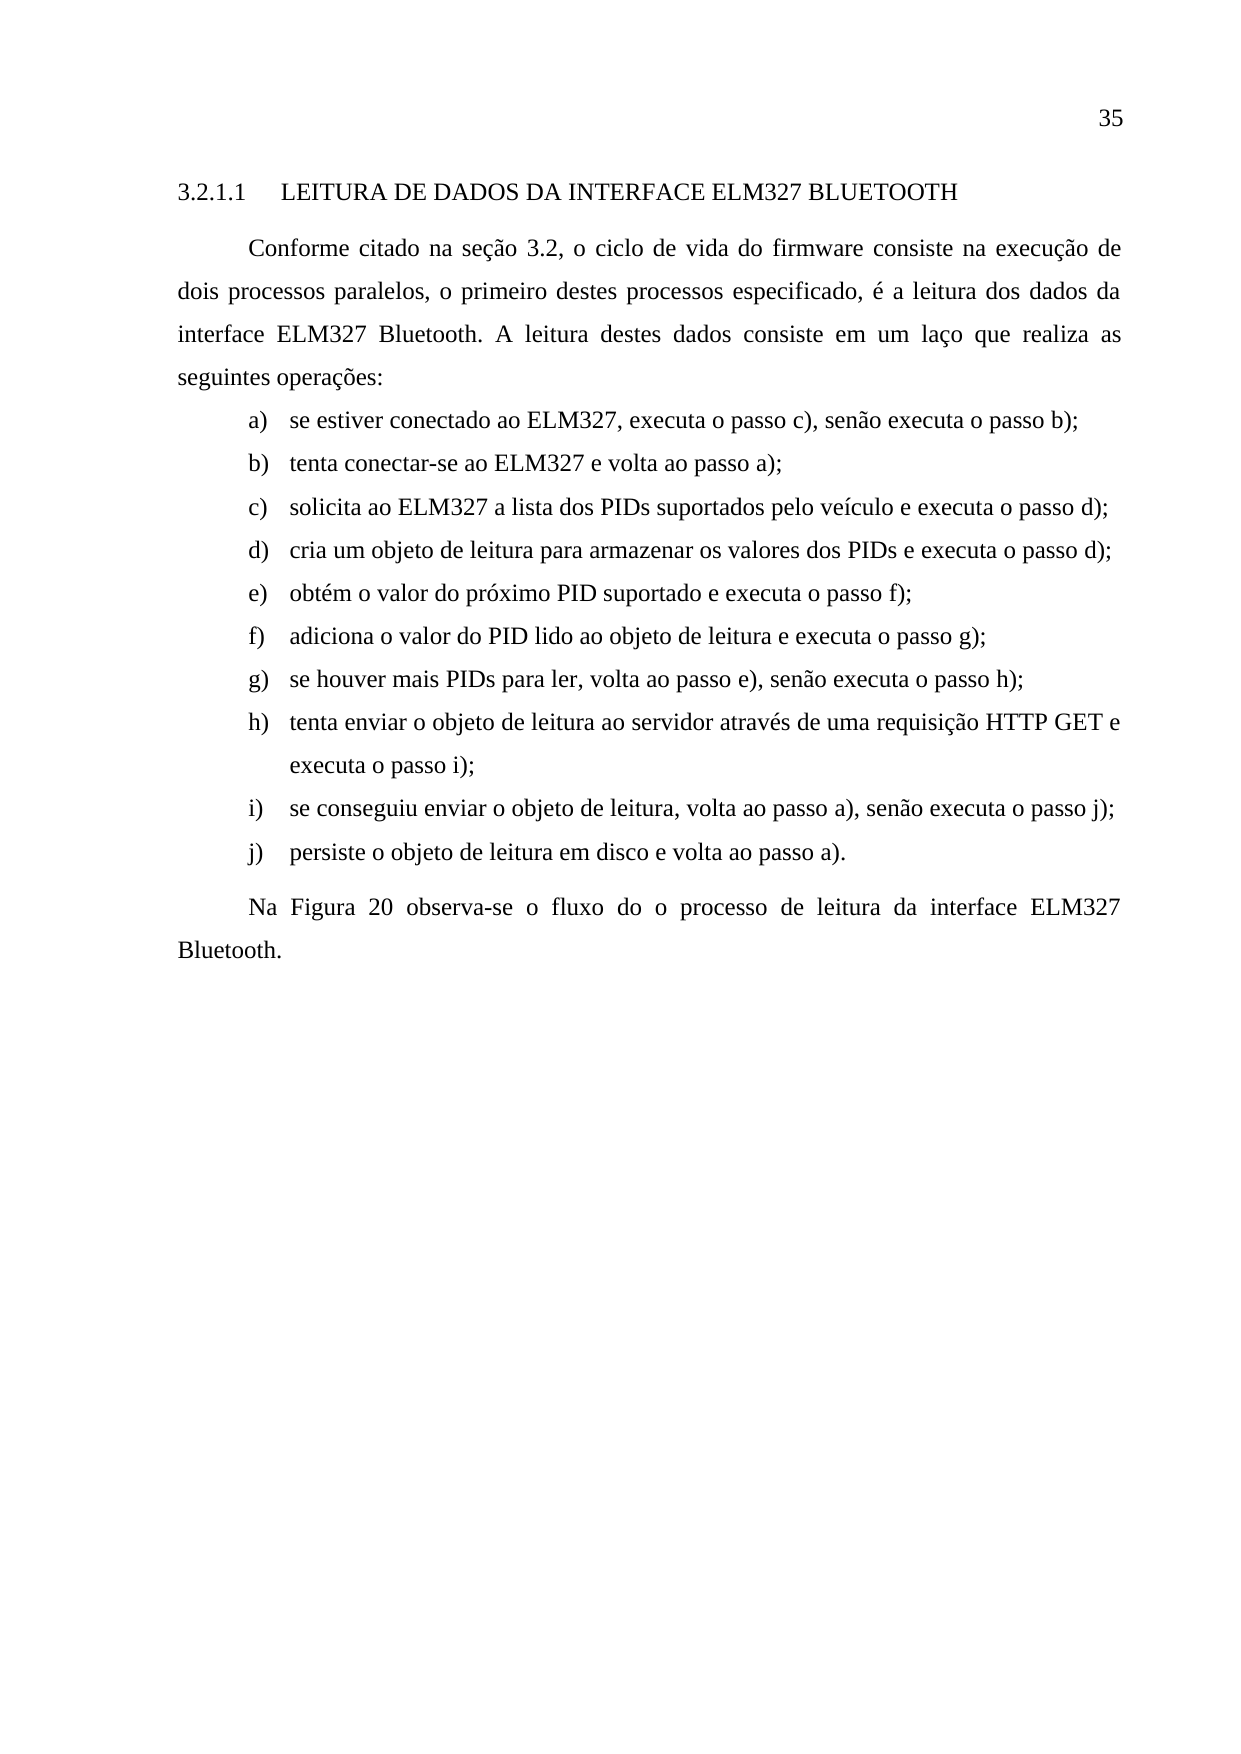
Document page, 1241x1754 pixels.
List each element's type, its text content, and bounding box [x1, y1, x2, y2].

list obtém o valor do próximo PID suportado e executa o passo f); [248, 578, 1122, 607]
list se conseguiu enviar o objeto de leitura, volta ao passo a), senão executa o passo j); [248, 793, 1122, 822]
list persiste o objeto de leitura em disco e volta ao passo a). [248, 837, 1122, 865]
list solicita ao ELM327 a lista dos PIDs suportados pelo veículo e executa o passo d); [248, 492, 1122, 520]
list cria um objeto de leitura para armazenar os valores dos PIDs e executa o passo d); [248, 535, 1122, 563]
subtitle LEITURA DE DADOS DA INTERFACE ELM327 BLUETOOTH [177, 177, 1122, 206]
list tenta enviar o objeto de leitura ao servidor através de uma requisição HTTP GET e executa o passo i); [248, 707, 1122, 779]
list adiciona o valor do PID lido ao objeto de leitura e executa o passo g); [248, 621, 1122, 650]
list tenta conectar-se ao ELM327 e volta ao passo a); [248, 448, 1122, 477]
list se houver mais PIDs para ler, volta ao passo e), senão executa o passo h); [248, 664, 1122, 693]
list se estiver conectado ao ELM327, executa o passo c), senão executa o passo b); [248, 405, 1122, 434]
text Conforme citado na seção 3.2, o ciclo de vida do firmware consiste na execução de dois processos paralelos, o primeiro destes processos especificado, é a leitura dos dados da interface ELM327 Bluetooth. A leitura destes dados consiste em um laço que realiza as seguintes operações: [177, 233, 1122, 391]
text Na Figura 20 observa-se o fluxo do o processo de leitura da interface ELM327 Bluetooth. [177, 892, 1122, 964]
